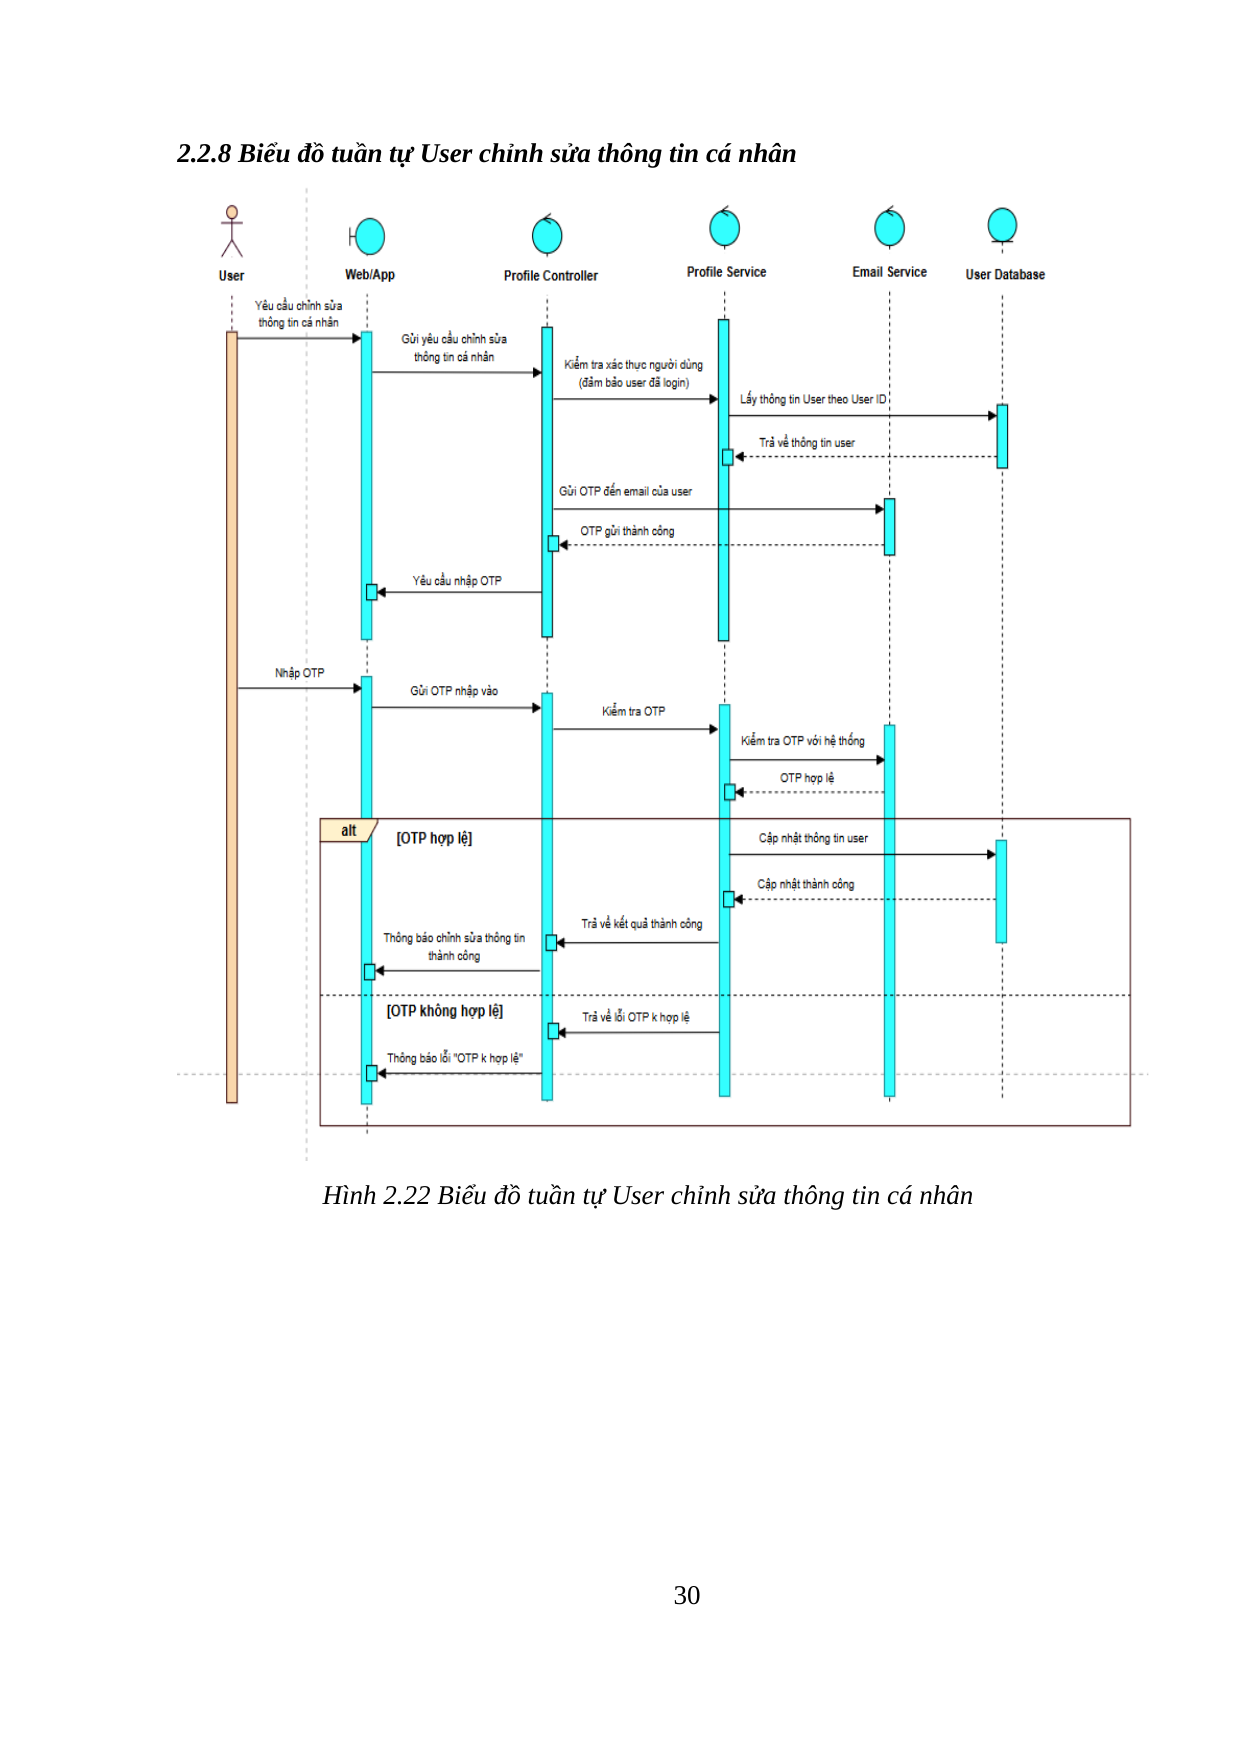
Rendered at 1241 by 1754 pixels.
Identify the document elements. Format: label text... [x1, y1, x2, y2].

picture [177, 187, 1149, 1161]
text 2.2.8 Biểu đồ tuần tự User chỉnh sửa thông tin cá nhân [177, 137, 1122, 168]
text Hình 2.22 Biểu đồ tuần tự User chỉnh sửa thông tin cá nhân [177, 1179, 1122, 1210]
